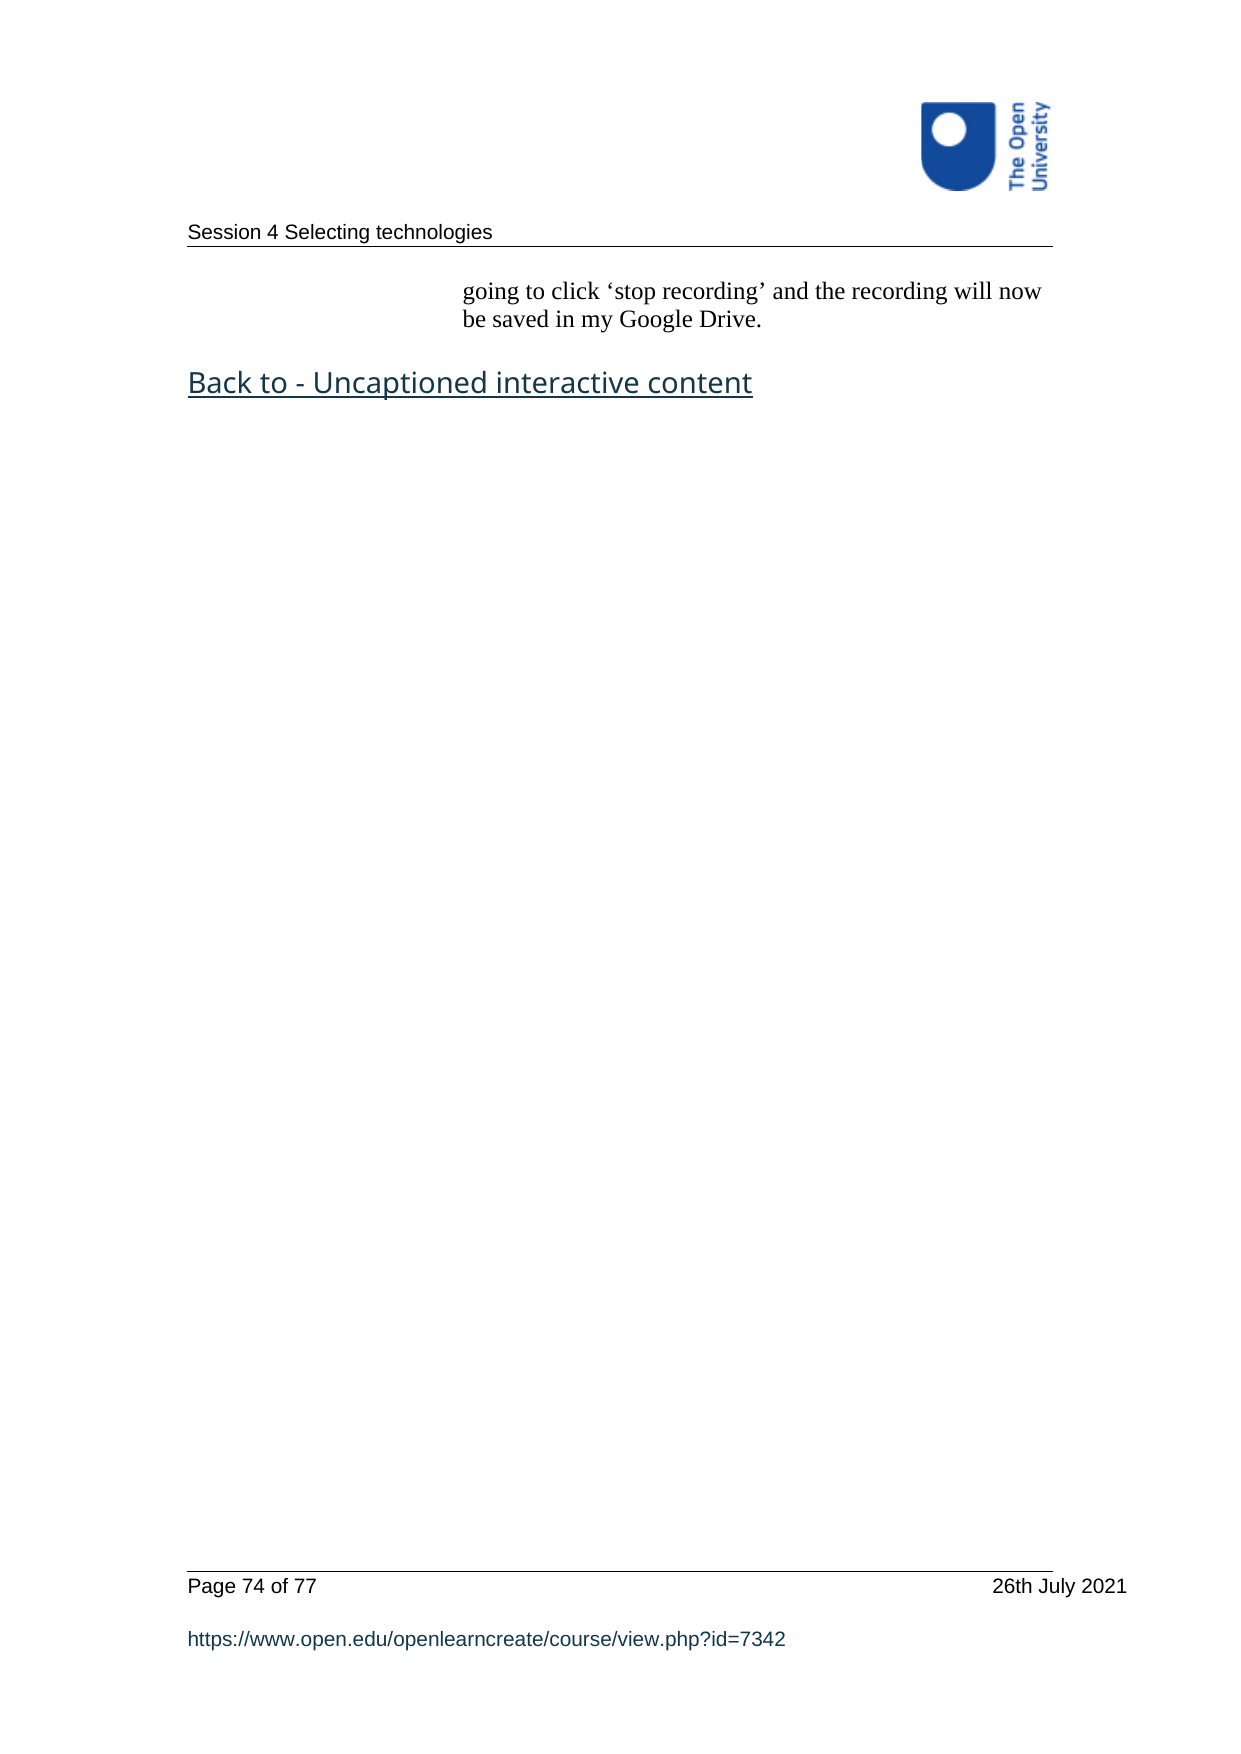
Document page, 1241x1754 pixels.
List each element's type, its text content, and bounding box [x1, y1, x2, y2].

text Back to - Uncaptioned interactive content [187, 362, 1053, 402]
picture [921, 102, 1052, 191]
